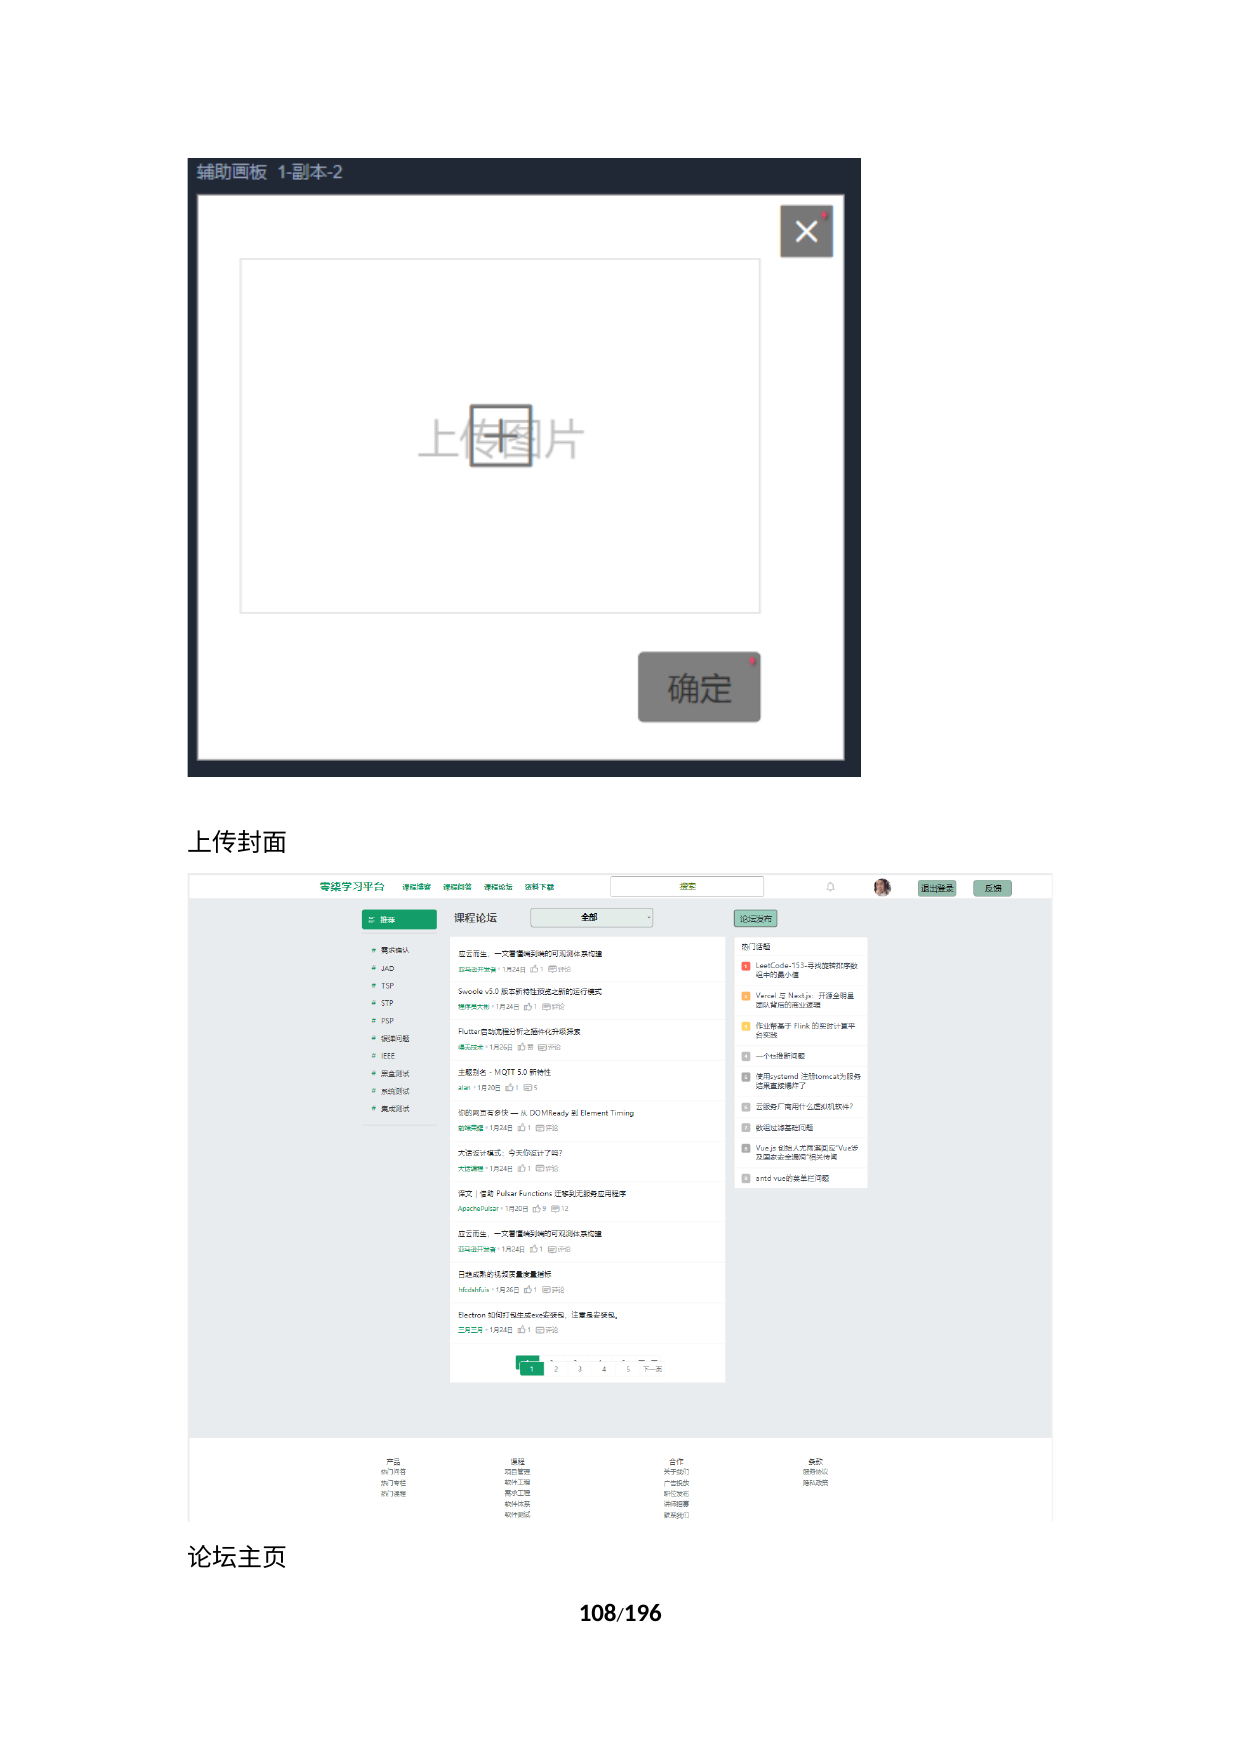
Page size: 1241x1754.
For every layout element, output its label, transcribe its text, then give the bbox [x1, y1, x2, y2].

text 论坛主页 [187, 1523, 1053, 1588]
text 上传封面 [187, 808, 1053, 873]
